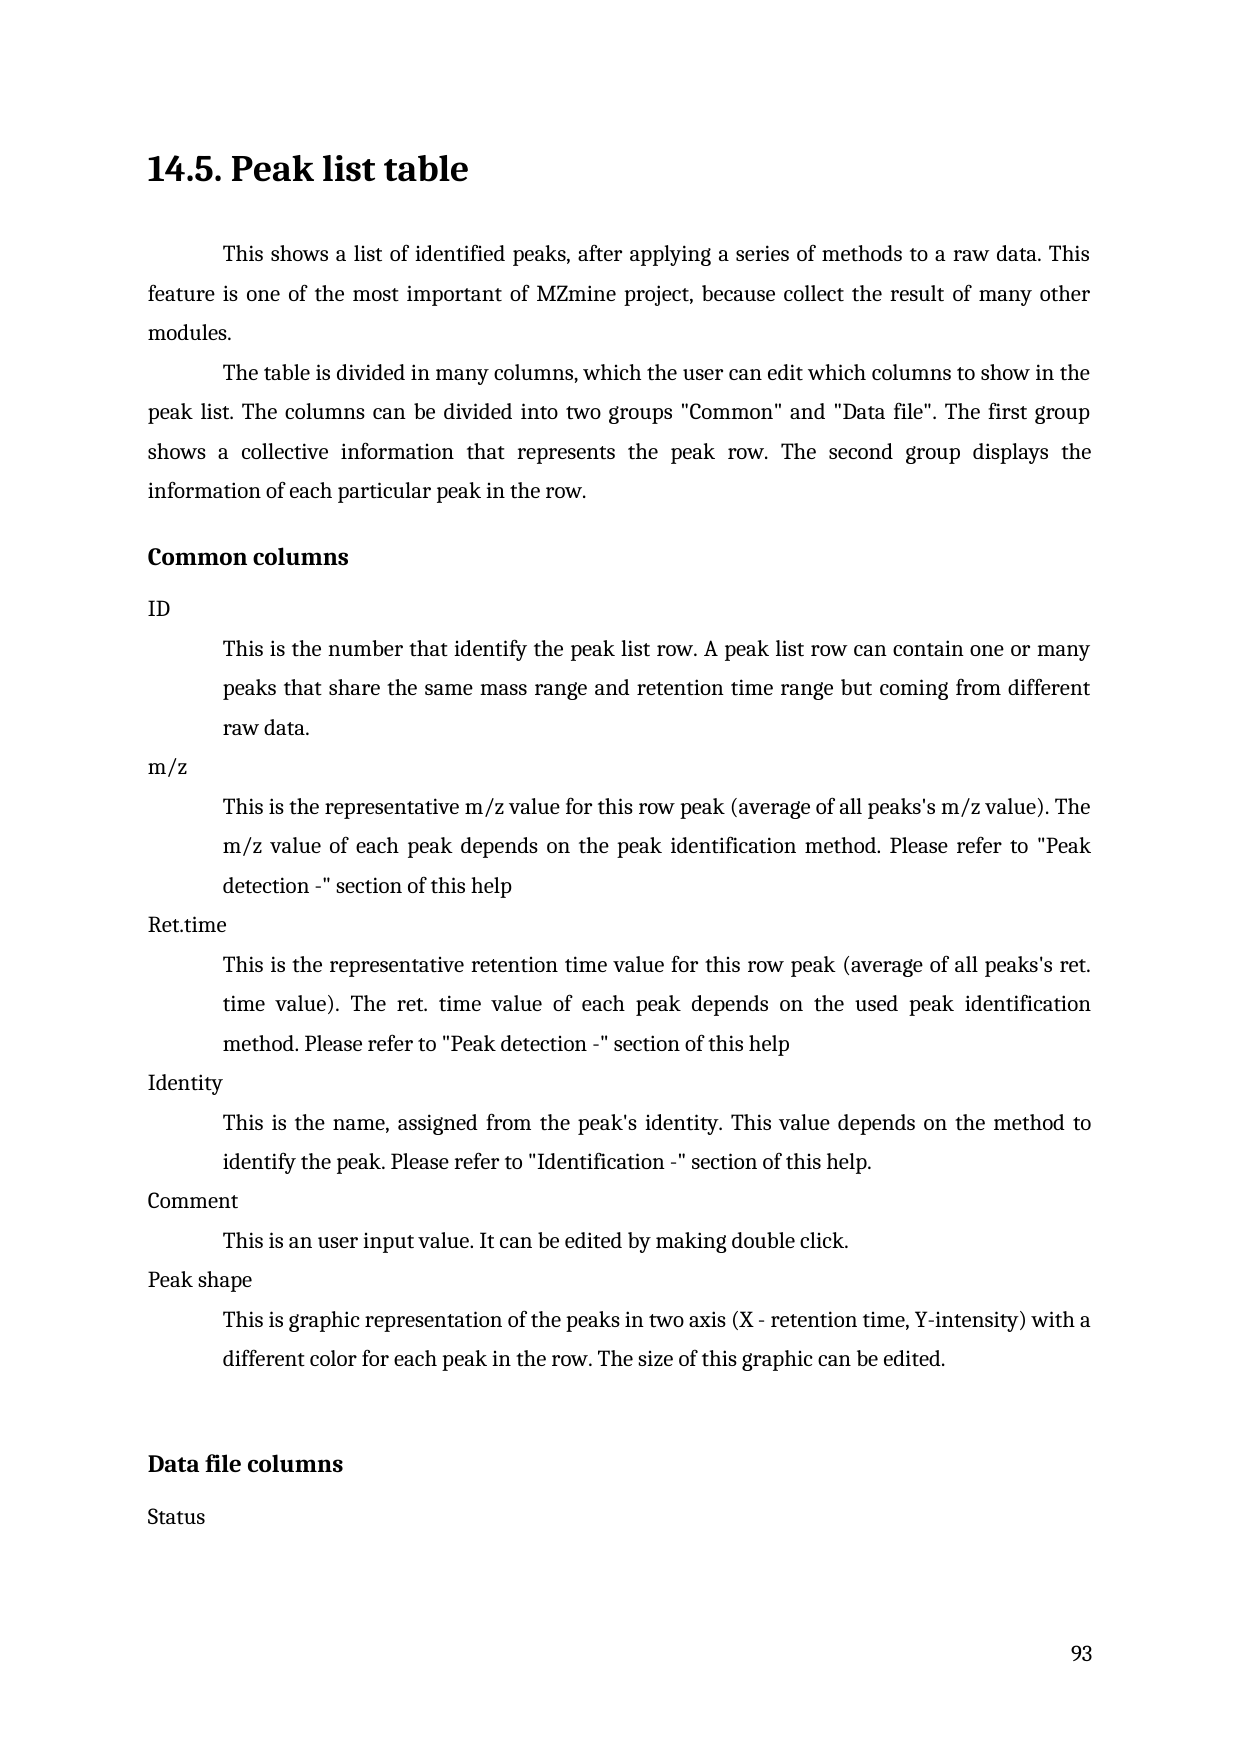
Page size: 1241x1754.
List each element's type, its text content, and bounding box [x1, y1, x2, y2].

subtitle Data file columns [148, 1450, 1092, 1479]
subtitle Common columns [148, 542, 1092, 571]
text This is graphic representation of the peaks in two axis (X - retention time, Y-intensity) with a different color for each peak in the row. The size of this graphic can be edited. [223, 1307, 1092, 1373]
text Ret.time [148, 912, 1092, 938]
text ID [148, 596, 1092, 622]
text This is the representative retention time value for this row peak (average of all peaks's ret. time value). The ret. time value of each peak depends on the used peak identification method. Please refer to "Peak detection -" section of this help [223, 951, 1092, 1057]
text m/z [148, 754, 1092, 780]
text This is an user input value. It can be edited by making double click. [223, 1228, 1092, 1254]
text This is the representative m/z value for this row peak (average of all peaks's m/z value). The m/z value of each peak depends on the peak identification method. Please refer to "Peak detection -" section of this help [223, 793, 1092, 899]
text Identity [148, 1070, 1092, 1096]
text This shows a list of identified peaks, after applying a series of methods to a raw data. This feature is one of the most important of MZmine project, because collect the result of many other modules. [148, 241, 1092, 346]
text This is the number that identify the peak list row. A peak list row can contain one or many peaks that share the same mass range and retention time range but coming from different raw data. [223, 636, 1092, 741]
text Comment [148, 1188, 1092, 1215]
text Peak shape [148, 1267, 1092, 1294]
text The table is divided in many columns, which the user can edit which columns to show in the peak list. The columns can be divided into two groups "Common" and "Data file". The first group shows a collective information that represents the peak row. The second group displays the information of each particular peak in the row. [148, 359, 1092, 504]
text This is the name, assigned from the peak's identity. This value depends on the method to identify the peak. Please refer to "Identification -" section of this help. [223, 1109, 1092, 1175]
subtitle Peak list table [148, 148, 1092, 191]
text Status [148, 1504, 1092, 1530]
